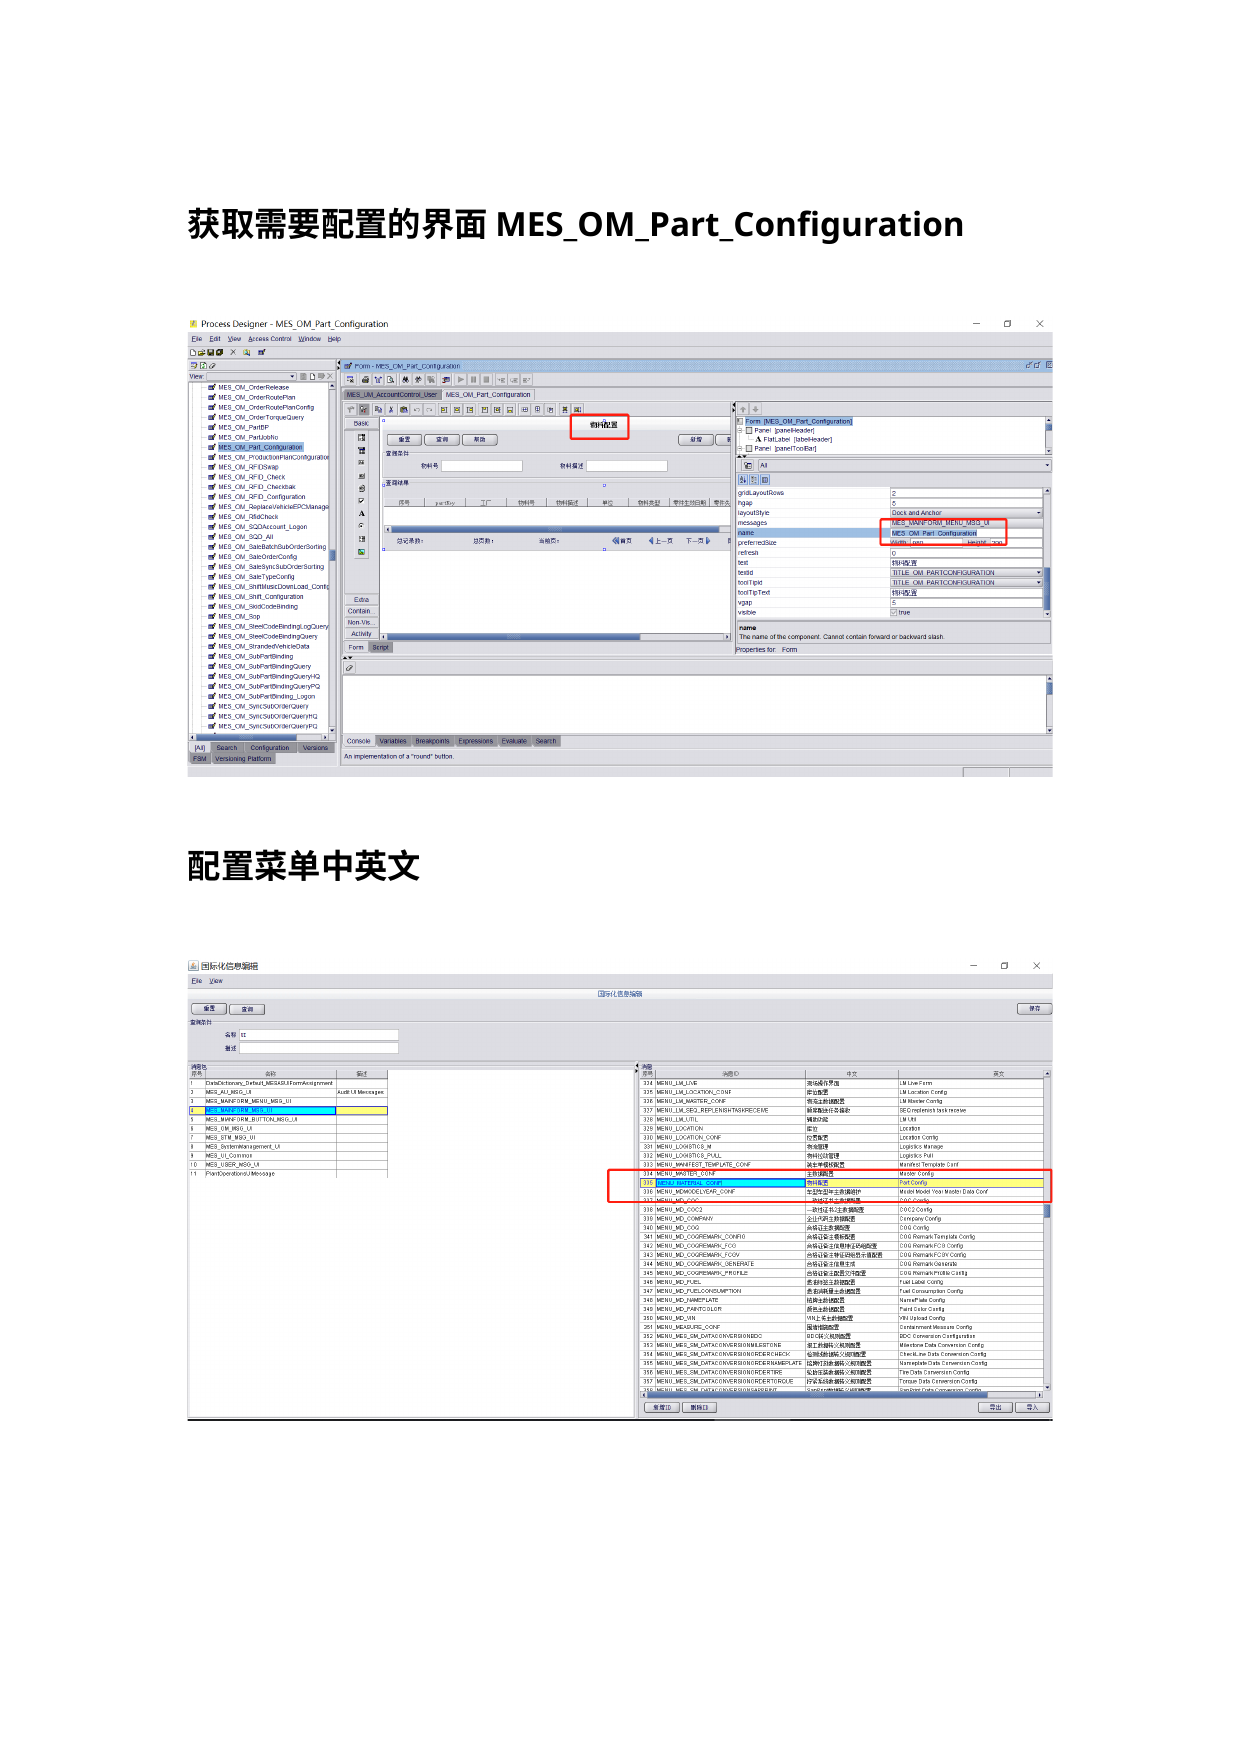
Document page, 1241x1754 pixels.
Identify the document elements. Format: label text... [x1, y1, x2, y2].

subtitle 配置菜单中英文 [187, 831, 1053, 896]
subtitle 获取需要配置的界面 MES_OM_Part_Configuration [187, 189, 1053, 254]
picture [187, 316, 1053, 777]
picture [187, 958, 1053, 1421]
